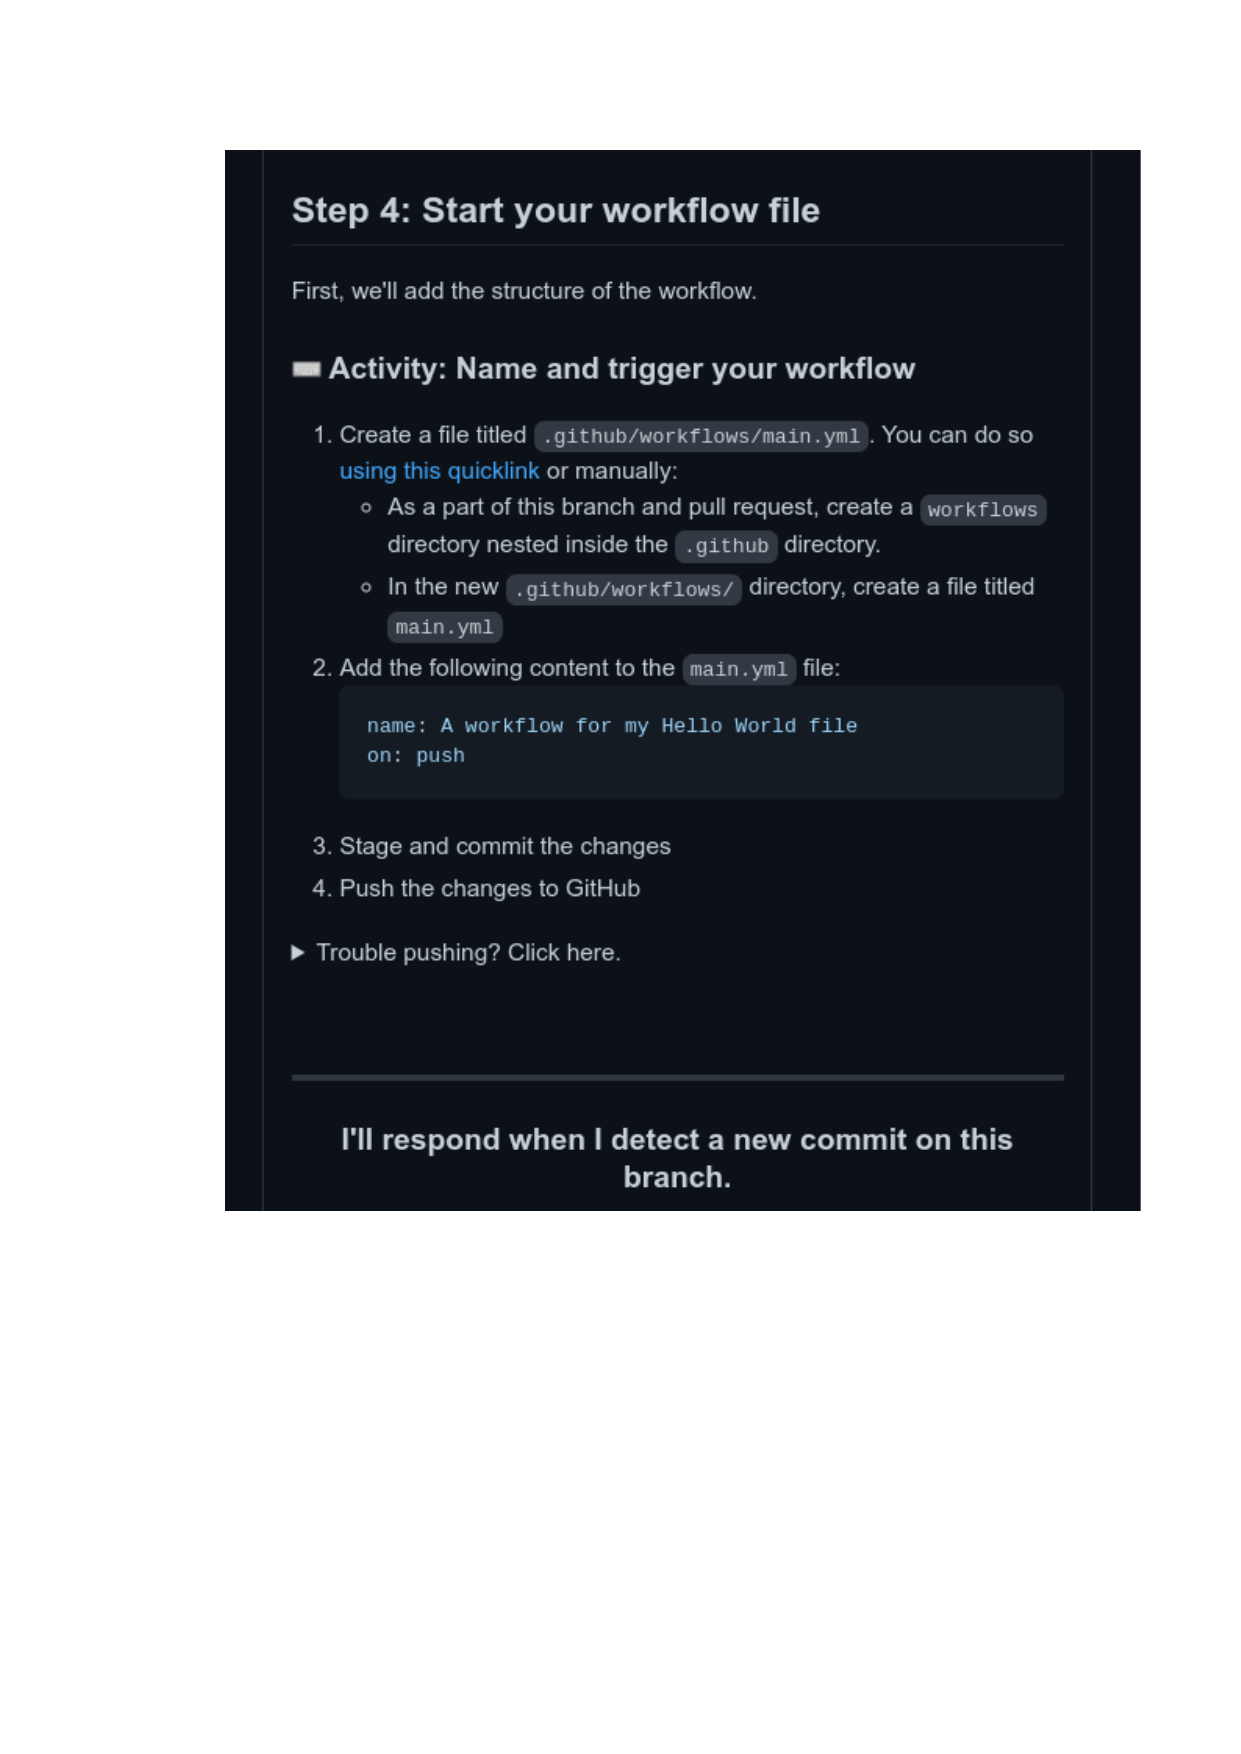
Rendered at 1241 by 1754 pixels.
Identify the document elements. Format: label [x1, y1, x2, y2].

picture [225, 150, 1141, 1211]
